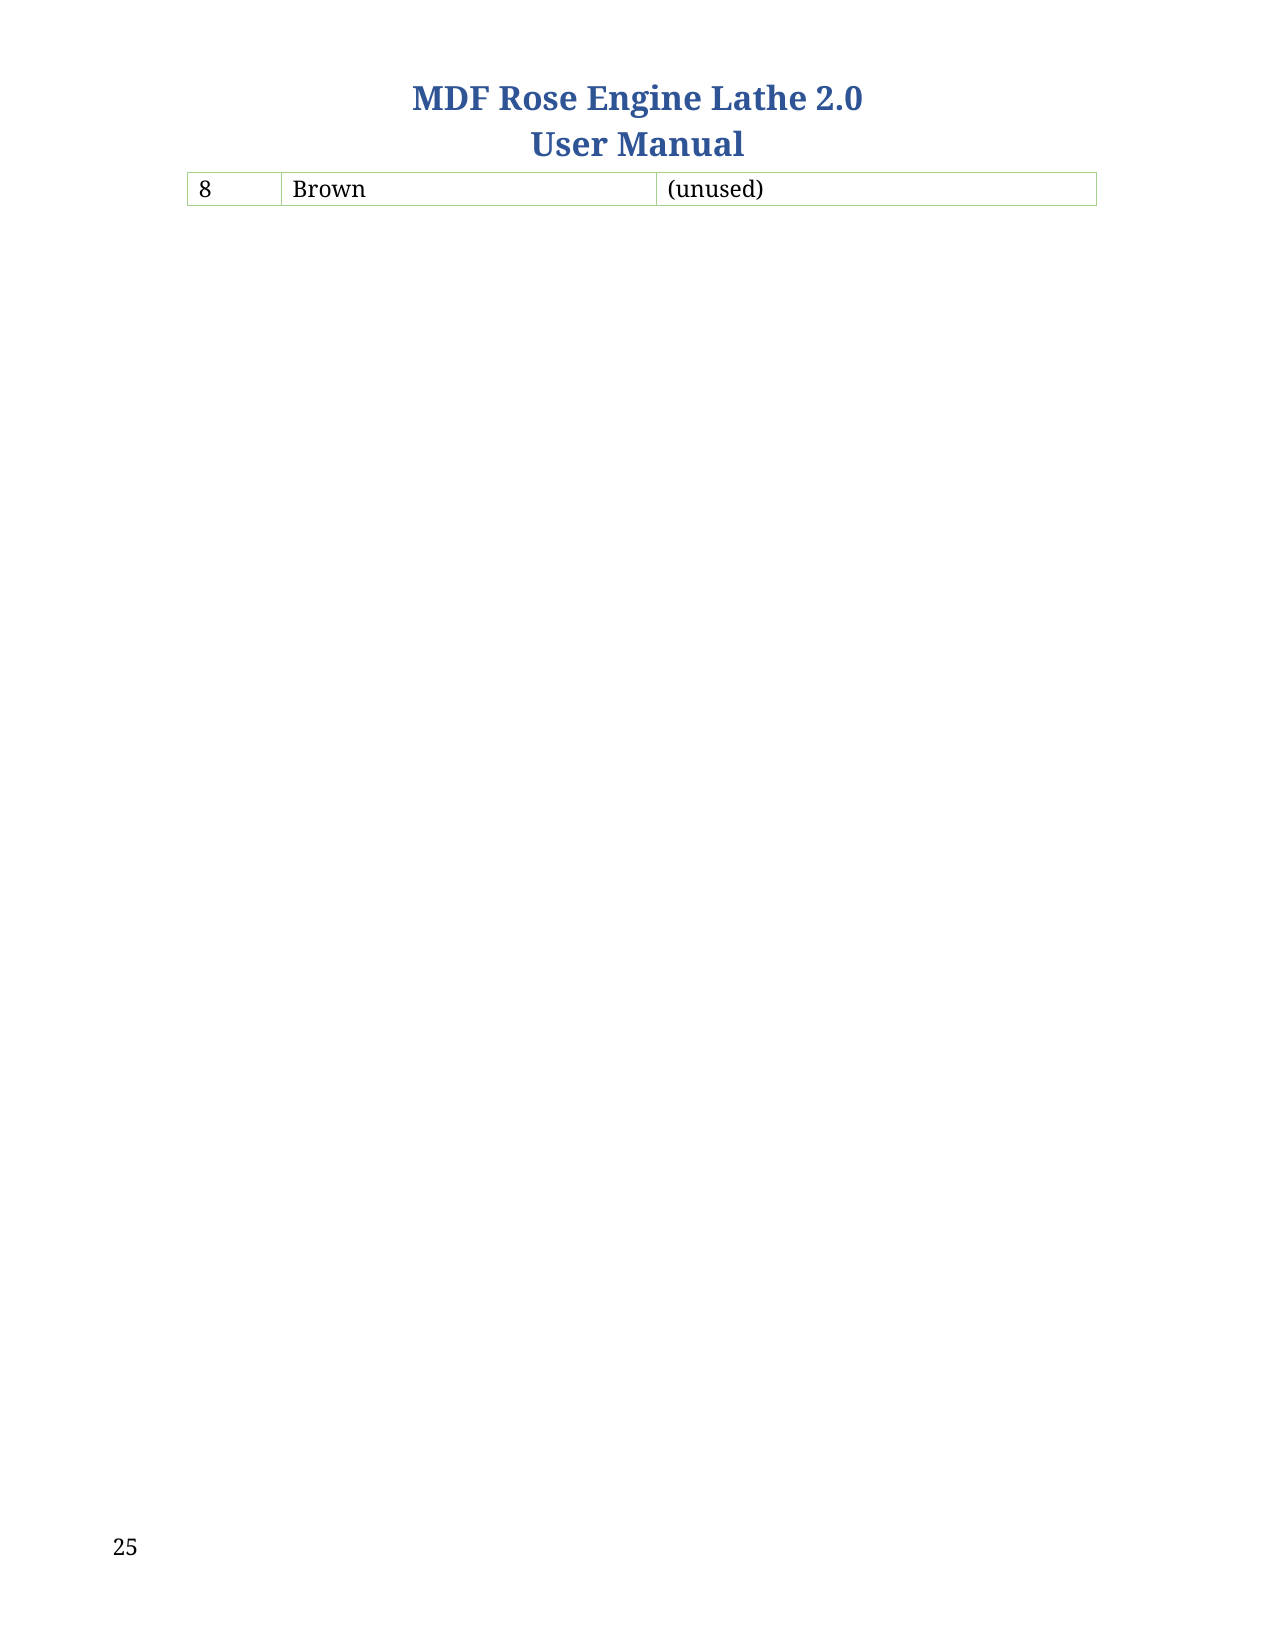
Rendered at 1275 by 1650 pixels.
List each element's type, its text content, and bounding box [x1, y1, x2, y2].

table_cell (unused) [657, 173, 1096, 204]
table_cell Brown [282, 173, 656, 204]
table_cell 8 [188, 173, 281, 204]
